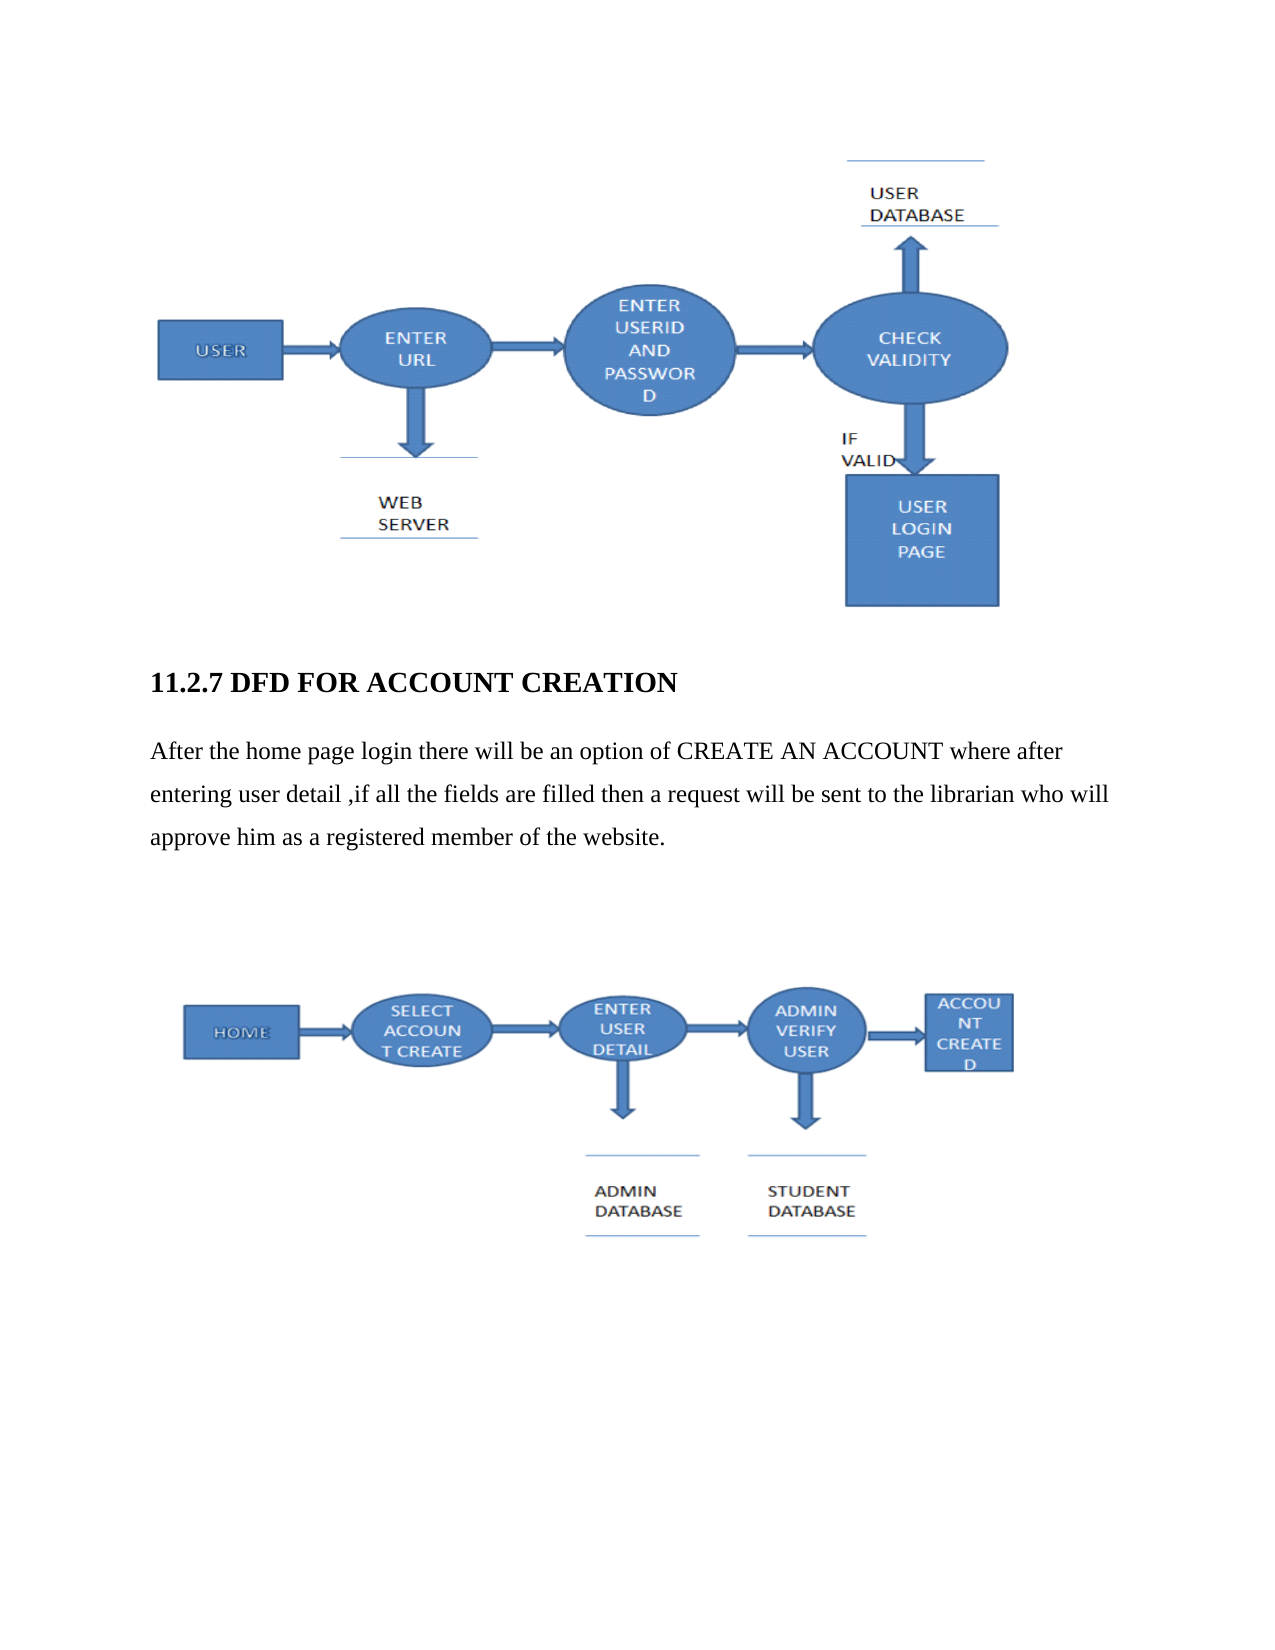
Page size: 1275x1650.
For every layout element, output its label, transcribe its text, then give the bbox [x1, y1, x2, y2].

picture [150, 150, 1014, 610]
text After the home page login there will be an option of CREATE AN ACCOUNT where after entering user detail ,if all the fields are filled then a request will be sent to the librarian who will approve him as a registered member of the website. [150, 736, 1125, 851]
text 11.2.7 DFD FOR ACCOUNT CREATION [150, 665, 1125, 698]
picture [150, 886, 1014, 1266]
